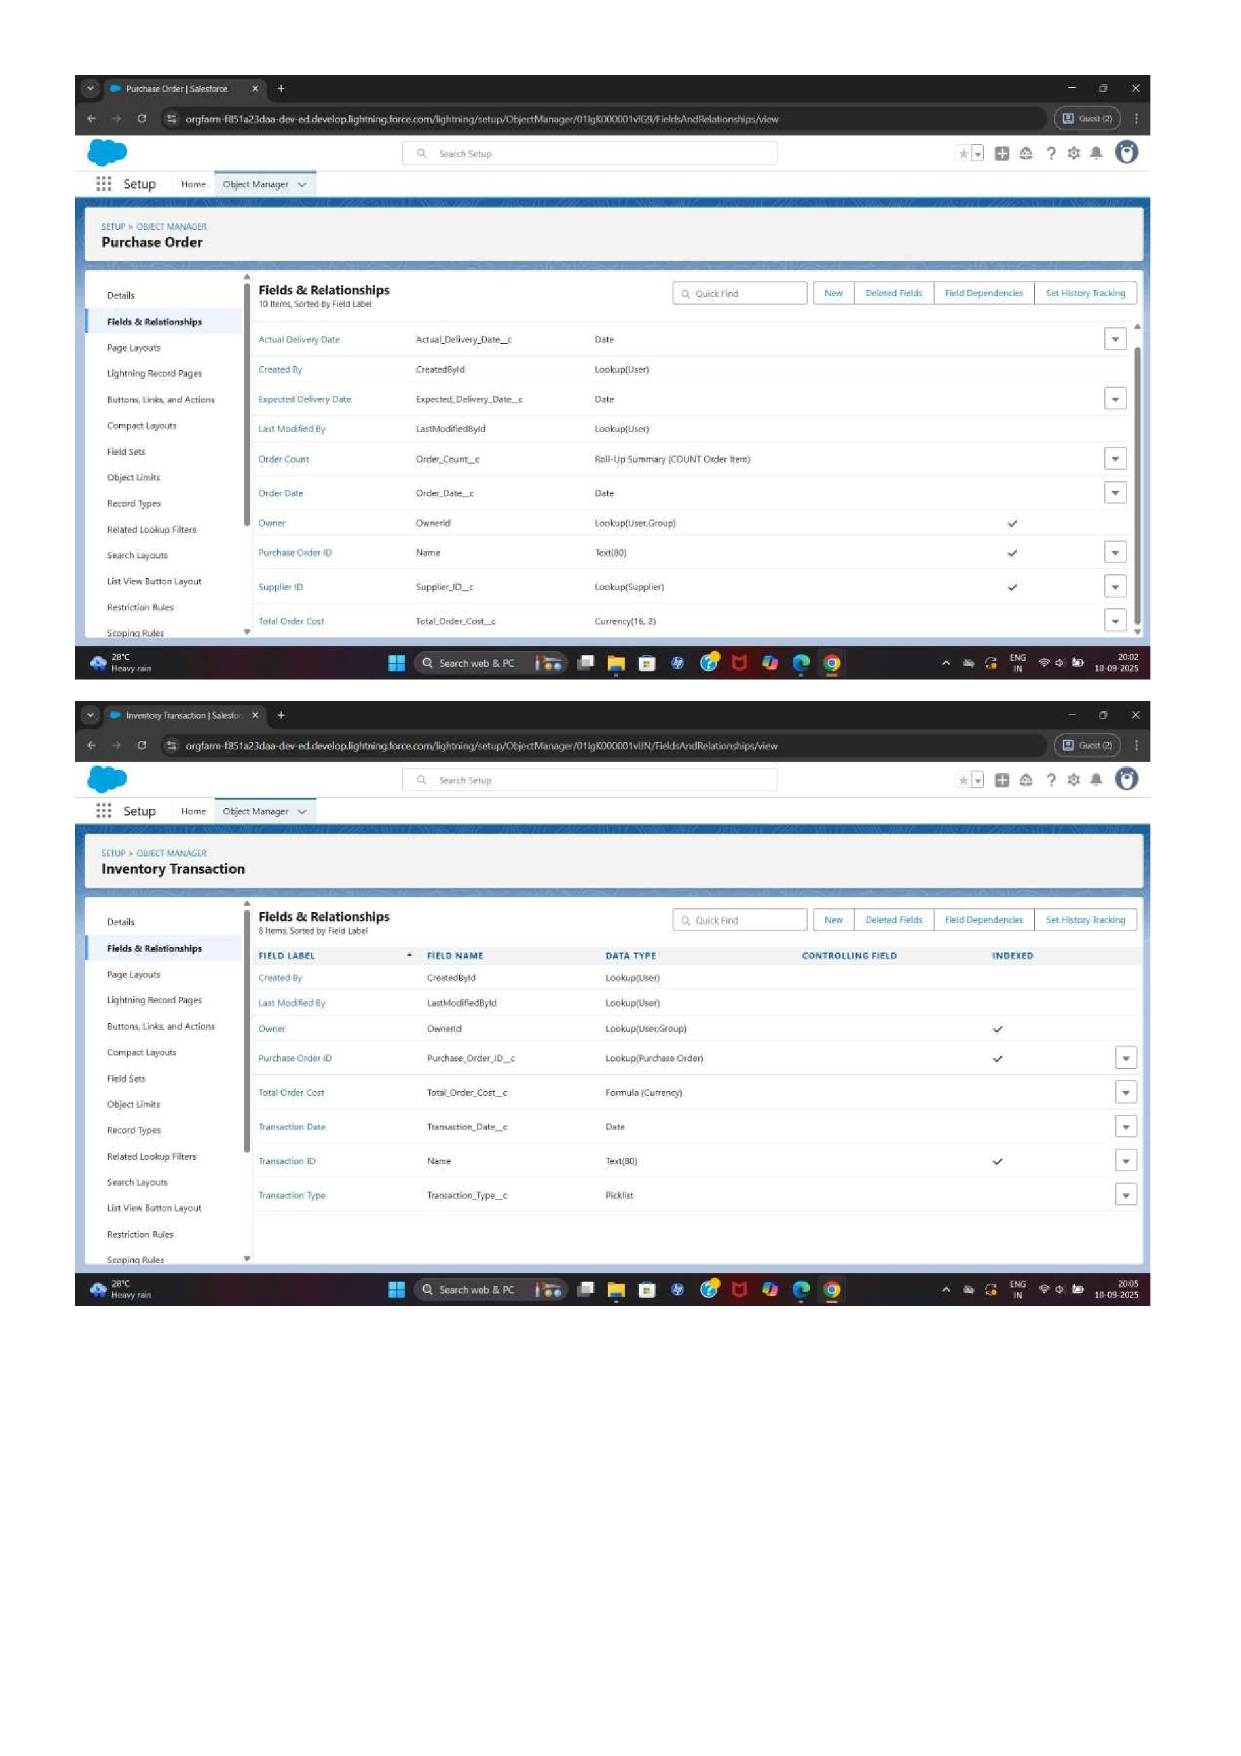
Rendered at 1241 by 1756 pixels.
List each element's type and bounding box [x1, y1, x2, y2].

picture [75, 75, 1151, 1306]
